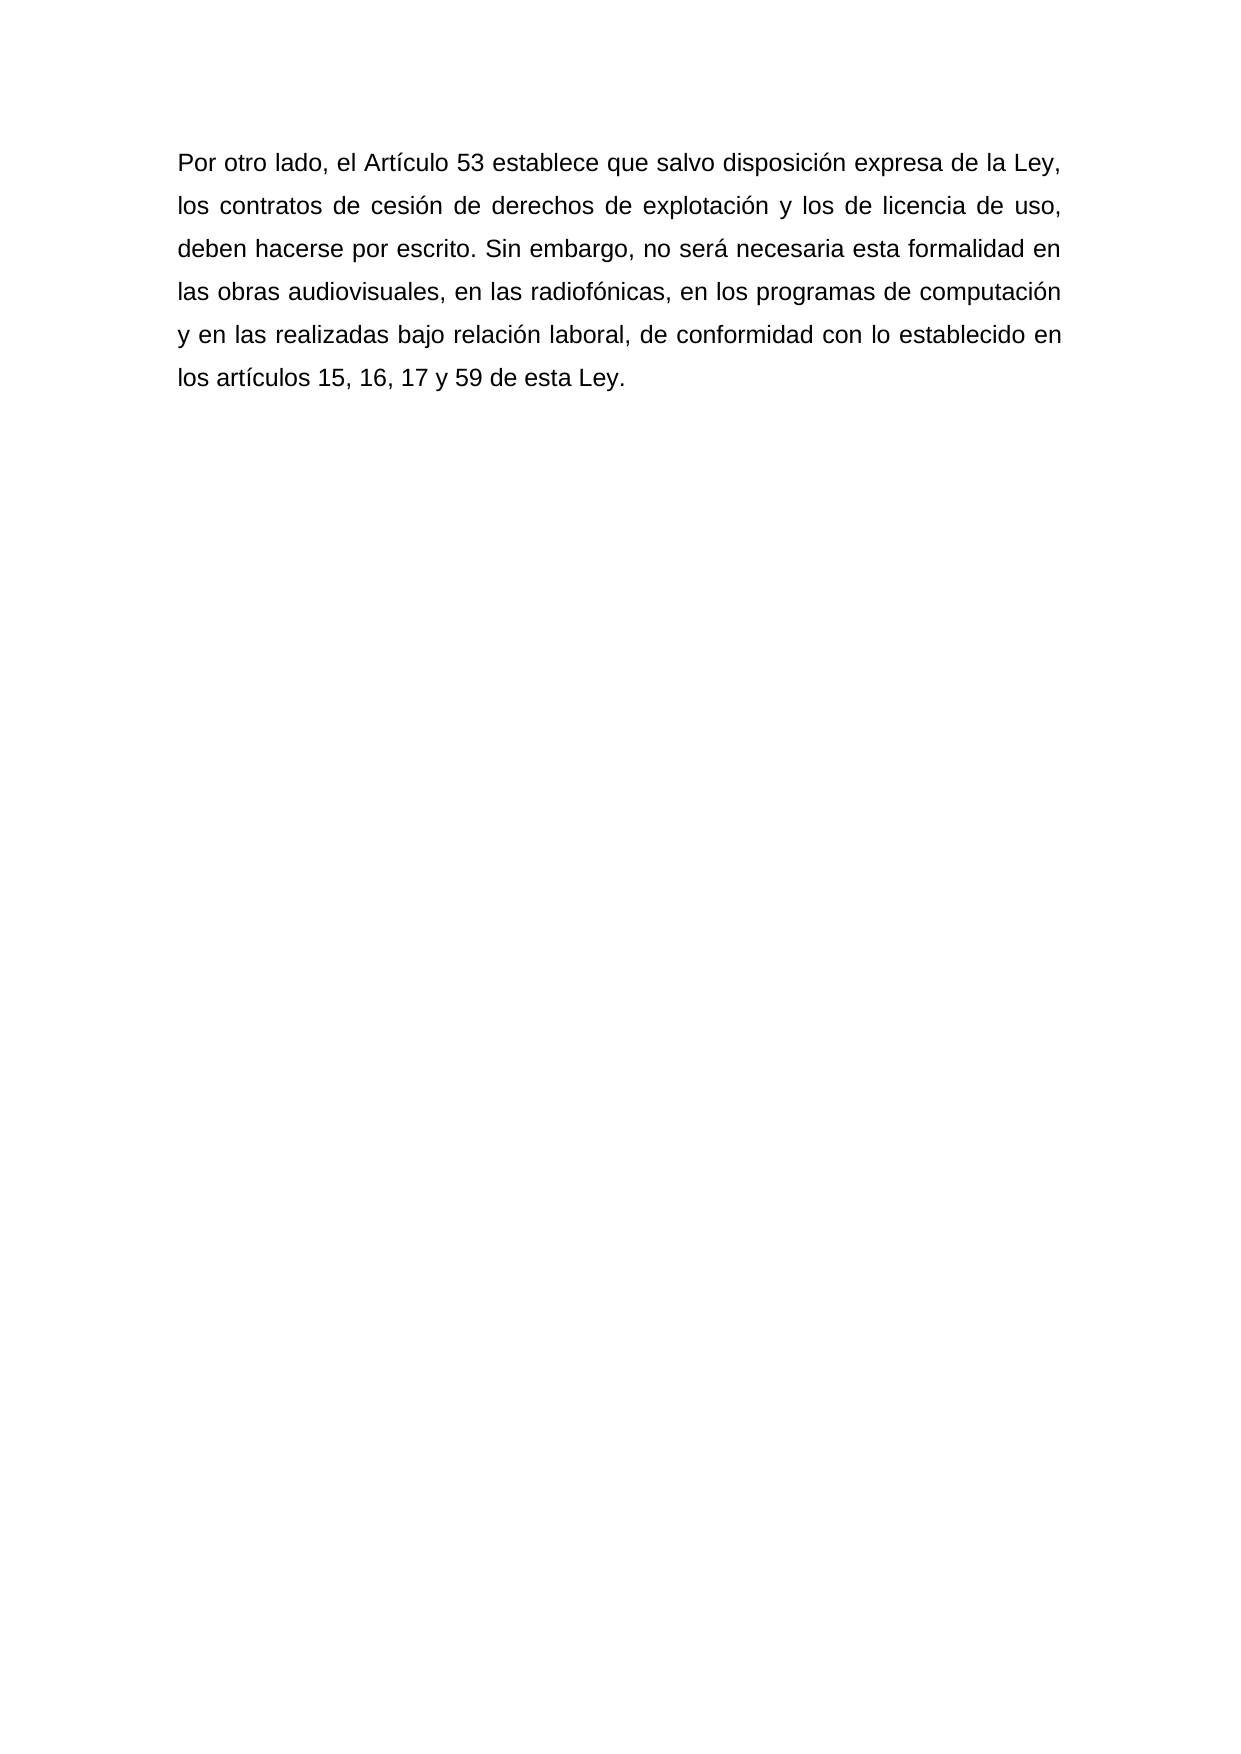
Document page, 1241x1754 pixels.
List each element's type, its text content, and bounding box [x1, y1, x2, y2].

text Por otro lado, el Artículo 53 establece que salvo disposición expresa de la Ley, los contratos de cesión de derechos de explotación y los de licencia de uso, deben hacerse por escrito. Sin embargo, no será necesaria esta formalidad en las obras audiovisuales, en las radiofónicas, en los programas de computación y en las realizadas bajo relación laboral, de conformidad con lo establecido en los artículos 15, 16, 17 y 59 de esta Ley. [177, 148, 1063, 392]
